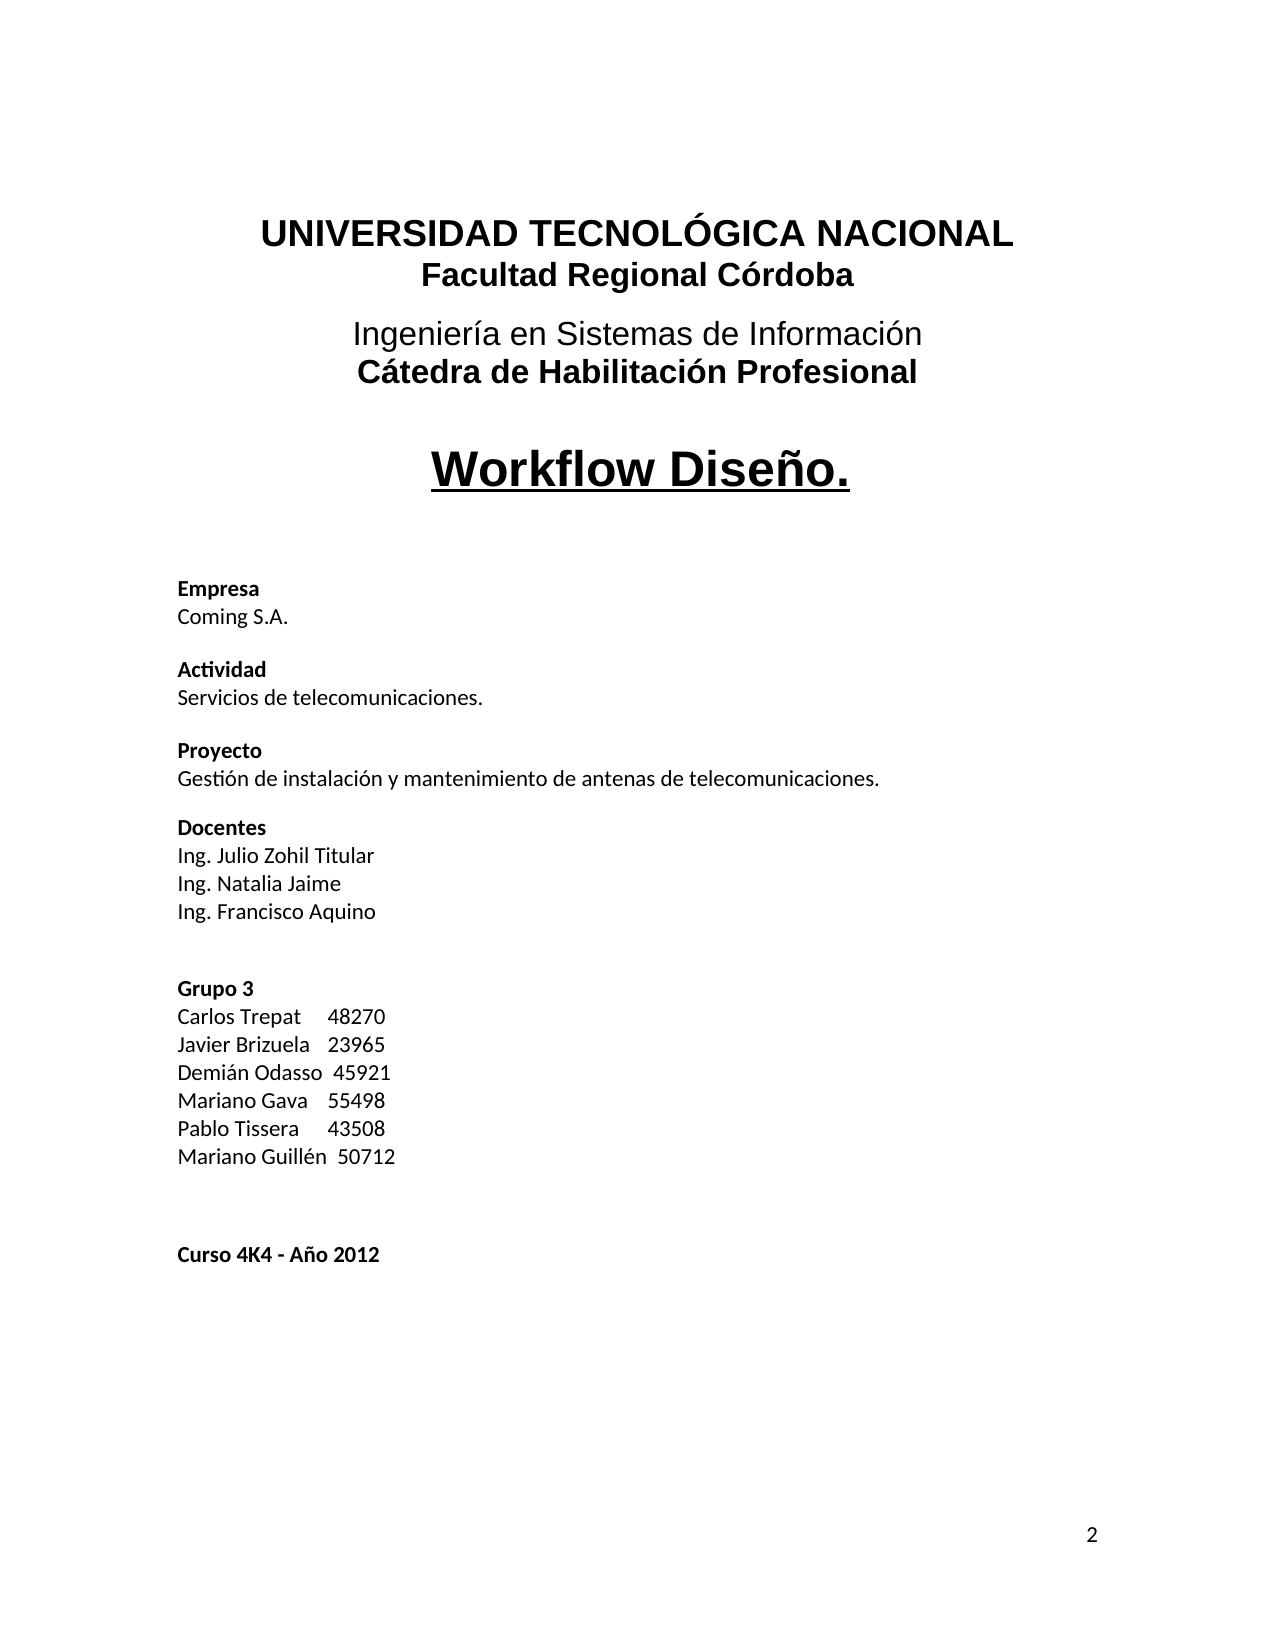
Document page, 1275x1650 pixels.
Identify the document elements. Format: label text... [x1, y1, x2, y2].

text Proyecto Gestión de instalación y mantenimiento de antenas de telecomunicaciones. [177, 736, 1098, 792]
text Empresa [177, 574, 1098, 602]
text Grupo 3 Carlos Trepat 48270 Javier Brizuela 23965 Demián Odasso 45921 Mariano Gava 55498 Pablo Tissera 43508 Mariano Guillén 50712 [177, 974, 1098, 1170]
text Servicios de telecomunicaciones. [177, 683, 1098, 711]
text Curso 4K4 - Año 2012 [177, 1240, 1098, 1268]
text UNIVERSIDAD TECNOLÓGICA NACIONAL Facultad Regional Córdoba [177, 212, 1098, 293]
text Coming S.A. [177, 602, 1098, 630]
text Workflow Diseño. [183, 440, 1098, 497]
text Ingeniería en Sistemas de Información Cátedra de Habilitación Profesional [177, 314, 1098, 419]
text Docentes Ing. Julio Zohil Titular Ing. Natalia Jaime Ing. Francisco Aquino [177, 813, 1098, 953]
text Actividad [177, 655, 1098, 683]
